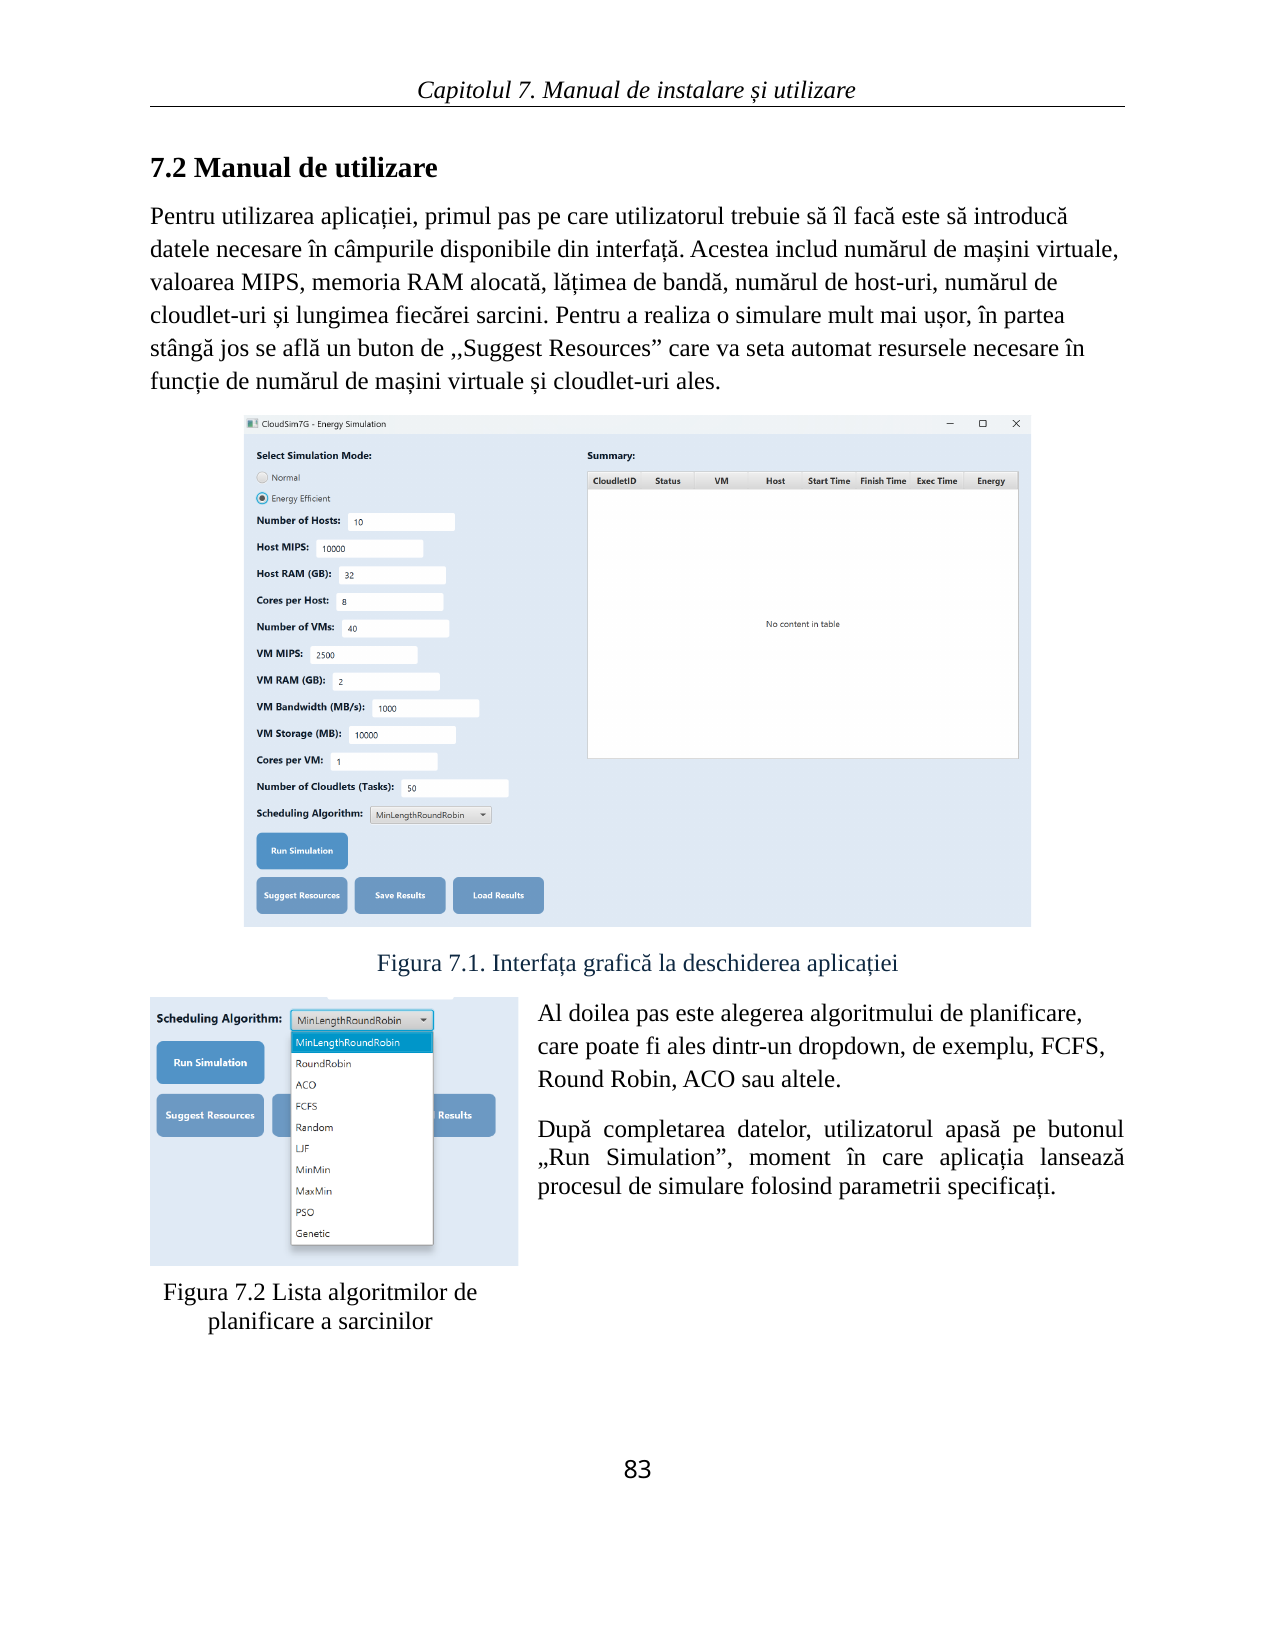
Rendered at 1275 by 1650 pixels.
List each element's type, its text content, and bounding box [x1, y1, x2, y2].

text Al doilea pas este alegerea algoritmului de planificare, care poate fi ales dintr-un dropdown, de exemplu, FCFS, Round Robin, ACO sau altele. [519, 998, 1125, 1093]
picture [150, 997, 519, 1266]
text 7.2 Manual de utilizare [150, 150, 1125, 183]
text După completarea datelor, utilizatorul apasă pe butonul „Run Simulation”, moment în care aplicația lansează procesul de simulare folosind parametrii specificați. [519, 1114, 1125, 1200]
picture [243, 415, 1032, 927]
text Pentru utilizarea aplicației, primul pas pe care utilizatorul trebuie să îl facă este să introducă datele necesare în câmpurile disponibile din interfață. Acestea includ numărul de mașini virtuale, valoarea MIPS, memoria RAM alocată, lățimea de bandă, numărul de host-uri, numărul de cloudlet-uri și lungimea fiecărei sarcini. Pentru a realiza o simulare mult mai ușor, în partea stângă jos se află un buton de ,,Suggest Resources” care va seta automat resursele necesare în funcție de numărul de mașini virtuale și cloudlet-uri ales. [150, 201, 1125, 395]
text Figura 7.1. Interfața grafică la deschiderea aplicației [150, 948, 1125, 977]
